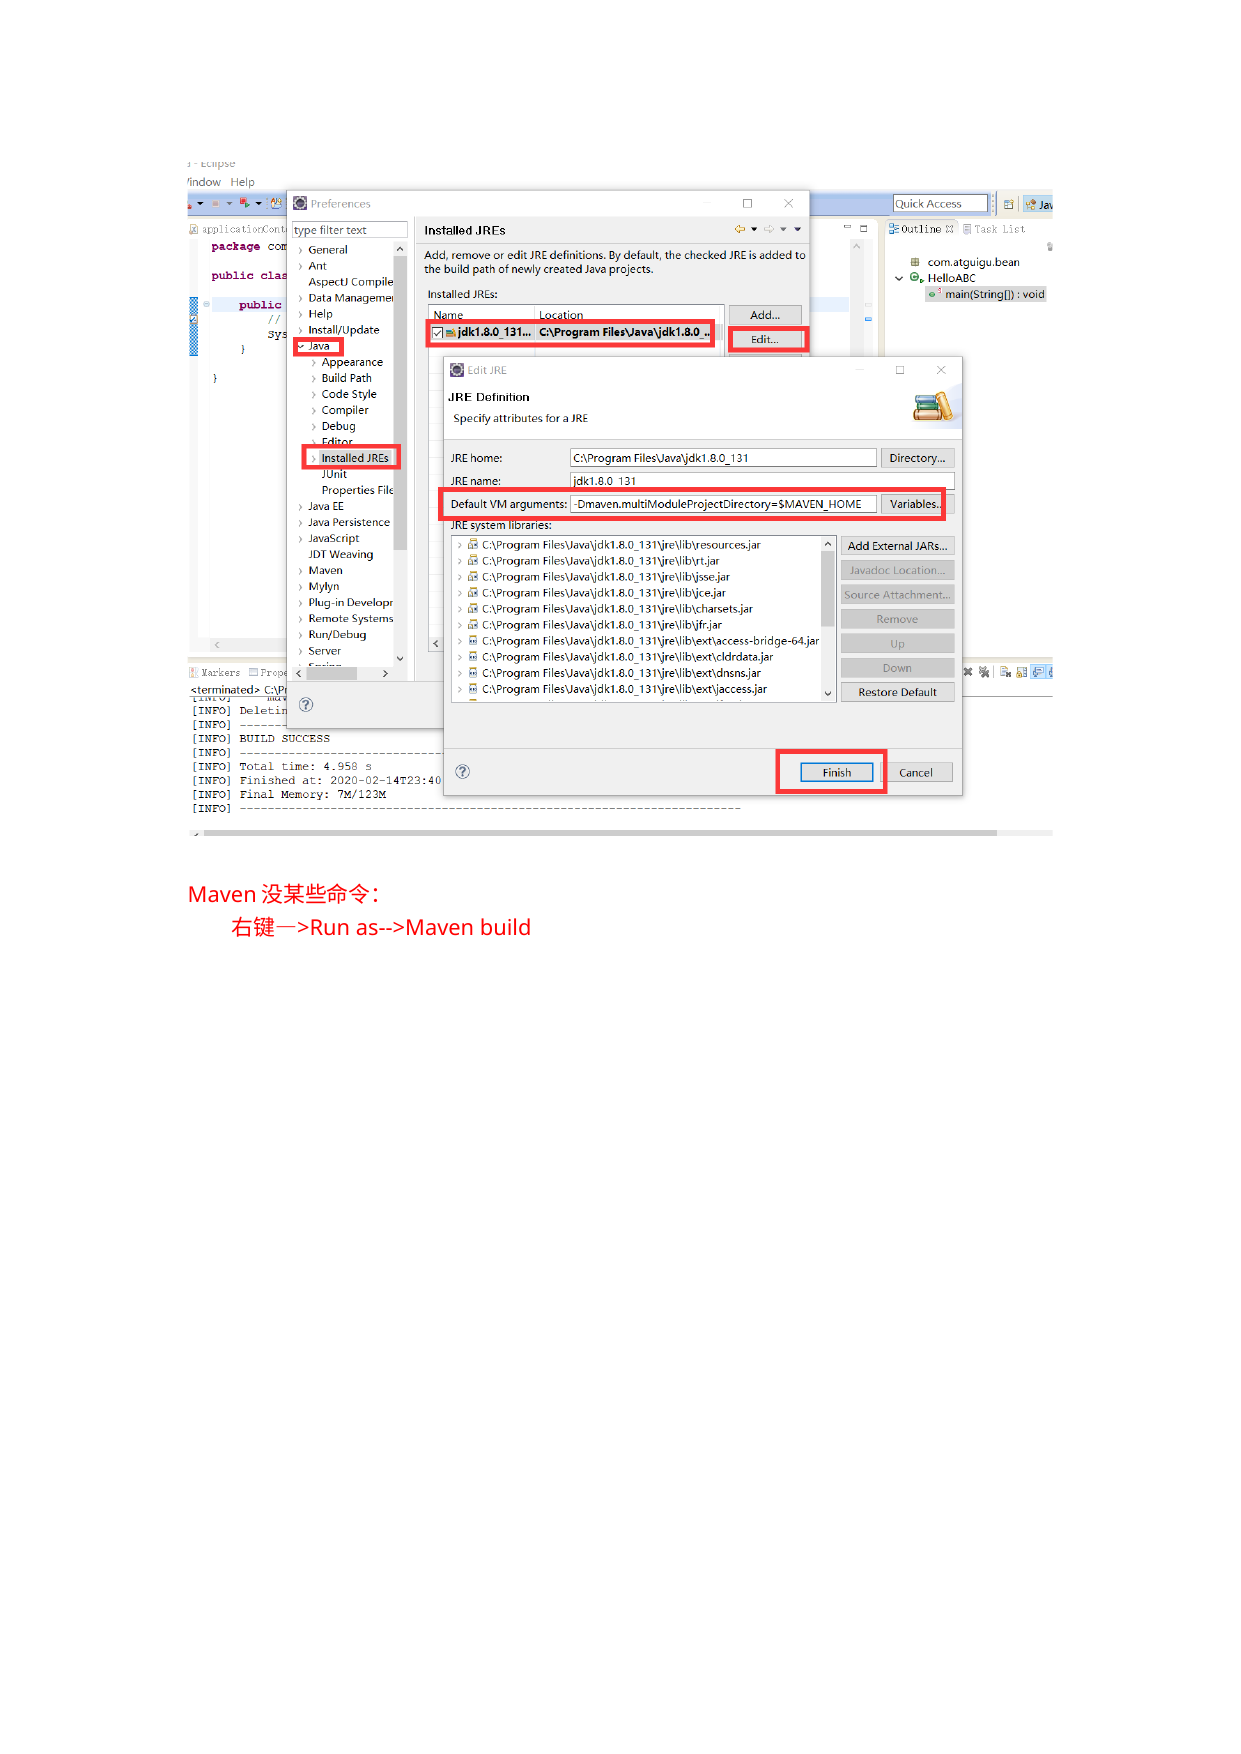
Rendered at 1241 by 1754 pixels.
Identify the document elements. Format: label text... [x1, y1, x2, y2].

text Maven没某些命令： [187, 877, 1053, 909]
text 右键—>Run as-->Maven build [187, 909, 1053, 942]
picture [187, 162, 1053, 836]
